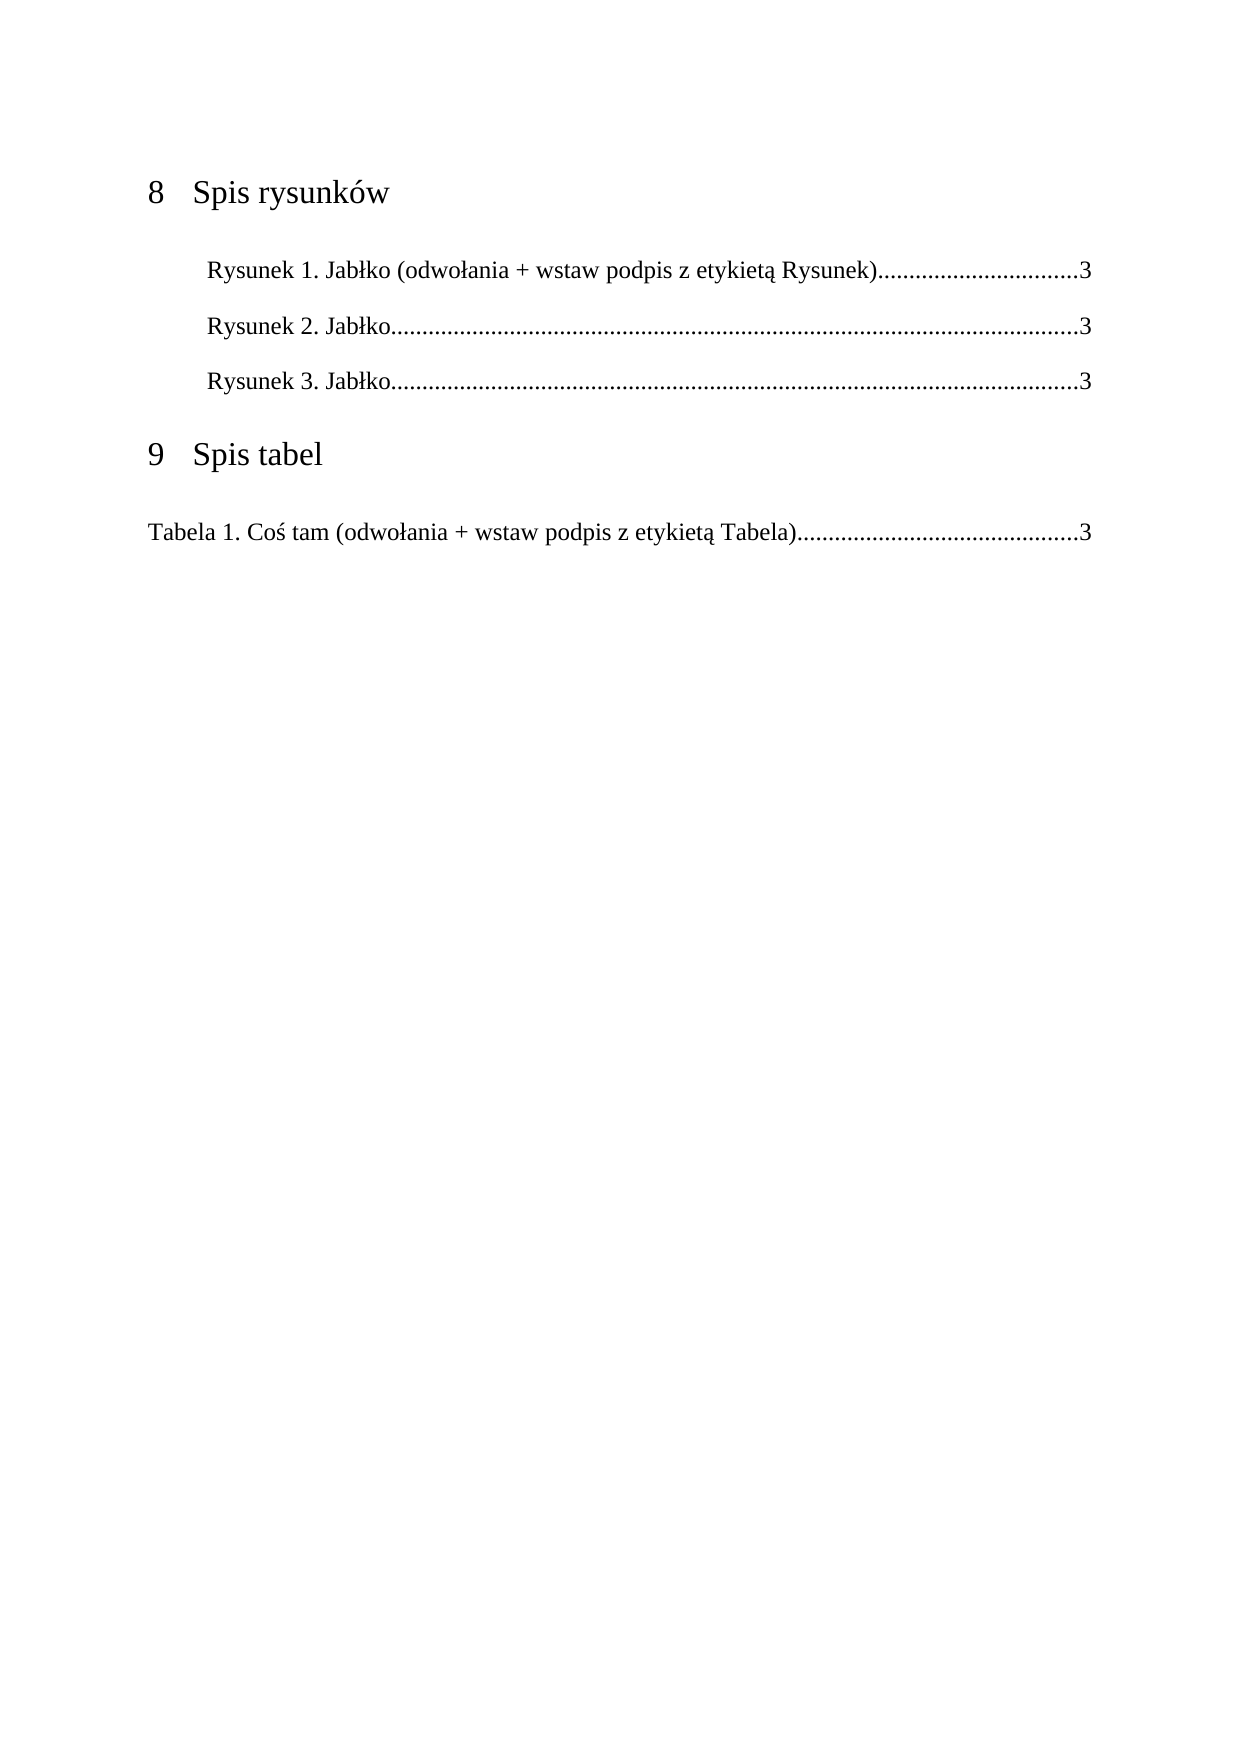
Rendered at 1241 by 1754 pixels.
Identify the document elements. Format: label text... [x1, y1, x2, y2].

text Tabela 1. Coś tam (odwołania + wstaw podpis z etykietą Tabela) 3 [148, 517, 1093, 546]
subtitle Spis tabel [148, 434, 1093, 473]
subtitle Spis rysunków [148, 173, 1093, 211]
text Rysunek 2. Jabłko 3 [148, 311, 1093, 339]
text Rysunek 1. Jabłko (odwołania + wstaw podpis z etykietą Rysunek) 3 [148, 255, 1093, 284]
text Rysunek 3. Jabłko 3 [148, 366, 1093, 395]
